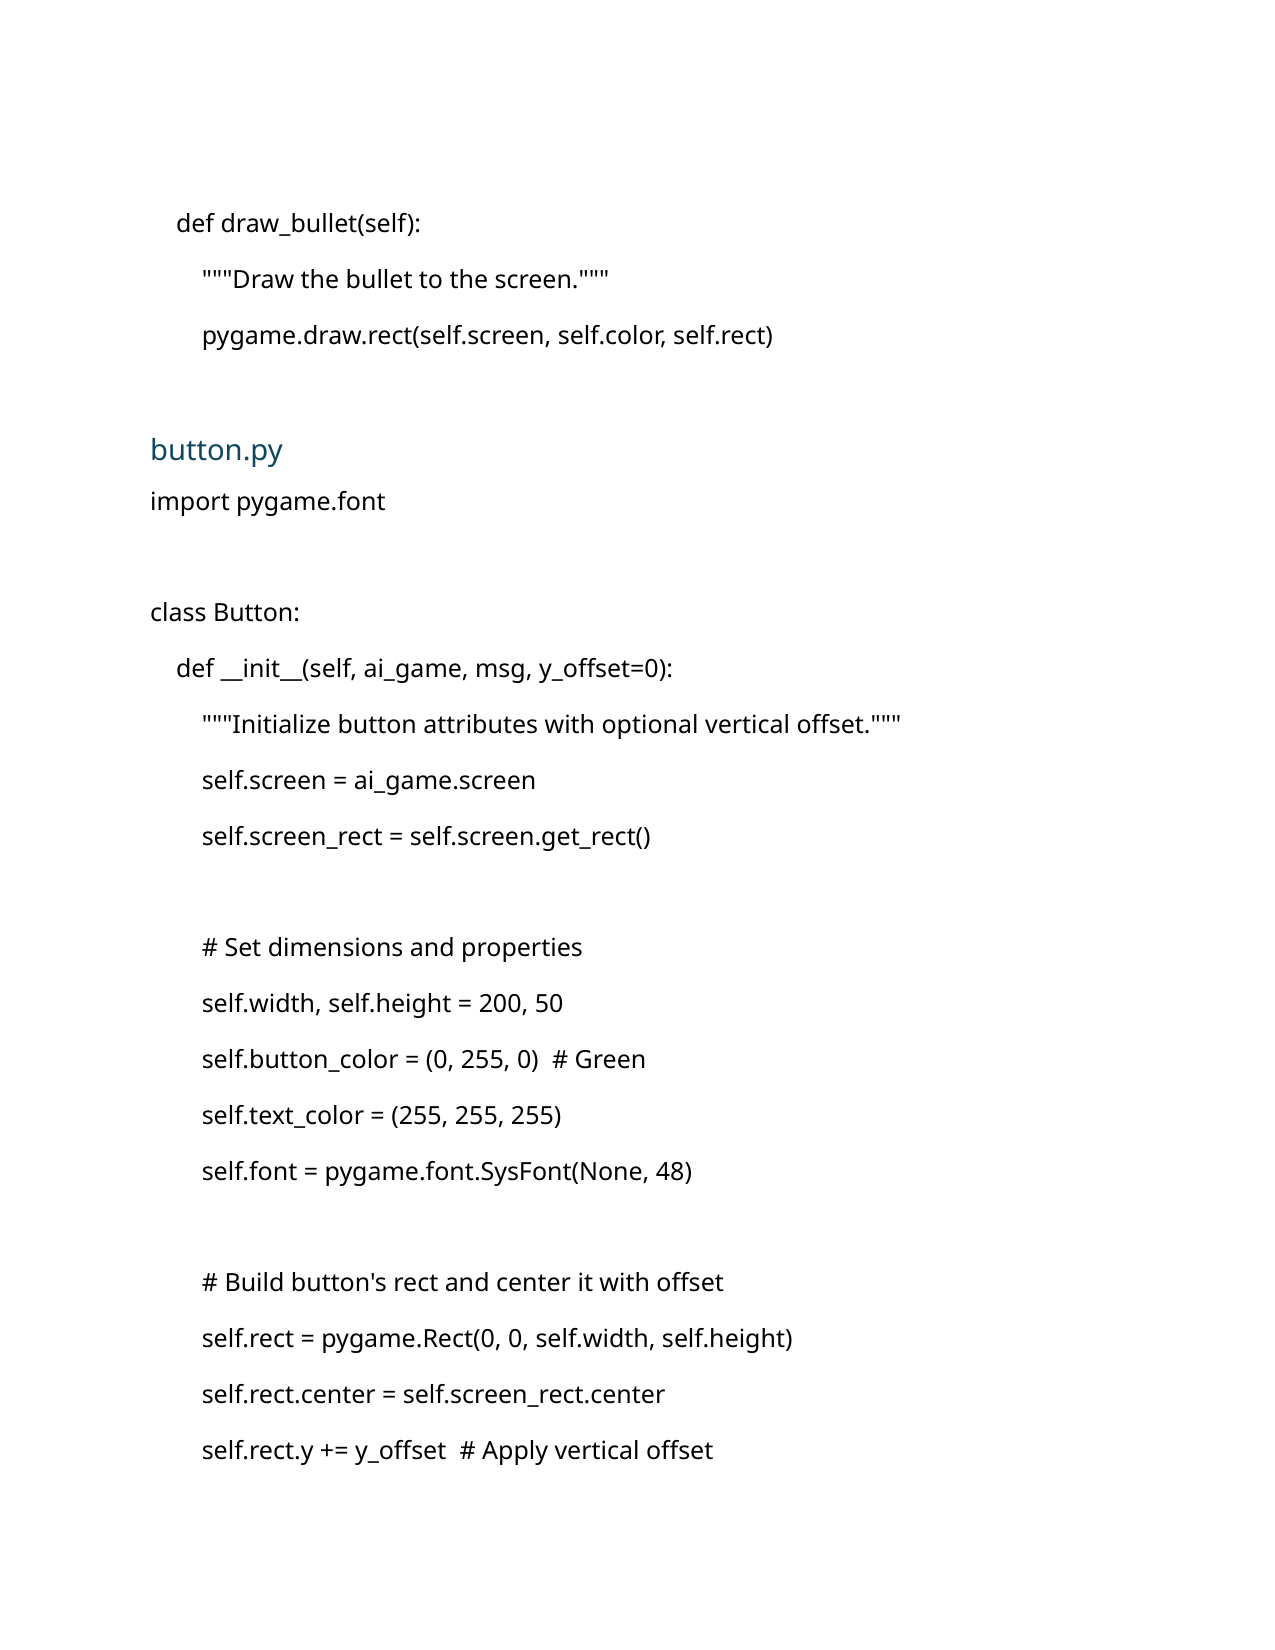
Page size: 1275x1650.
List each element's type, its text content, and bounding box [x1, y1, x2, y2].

text # Build button's rect and center it with offset [150, 1265, 1125, 1299]
text def draw_bullet(self): [150, 206, 1125, 240]
text self.rect.center = self.screen_rect.center [150, 1376, 1125, 1411]
text self.text_color = (255, 255, 255) [150, 1097, 1125, 1131]
text import pygame.font [150, 483, 1125, 517]
text def __init__(self, ai_game, msg, y_offset=0): [150, 651, 1125, 685]
text """Initialize button attributes with optional vertical offset.""" [150, 706, 1125, 741]
text self.width, self.height = 200, 50 [150, 986, 1125, 1020]
text # Set dimensions and properties [150, 930, 1125, 964]
subtitle button.py [150, 429, 1125, 469]
text self.screen = ai_game.screen [150, 762, 1125, 796]
text self.button_color = (0, 255, 0) # Green [150, 1041, 1125, 1076]
text pygame.draw.rect(self.screen, self.color, self.rect) [150, 317, 1125, 352]
text self.screen_rect = self.screen.get_rect() [150, 818, 1125, 852]
text self.rect.y += y_offset # Apply vertical offset [150, 1432, 1125, 1466]
text self.font = pygame.font.SysFont(None, 48) [150, 1153, 1125, 1187]
text """Draw the bullet to the screen.""" [150, 262, 1125, 296]
text self.rect = pygame.Rect(0, 0, self.width, self.height) [150, 1321, 1125, 1355]
text class Button: [150, 595, 1125, 629]
